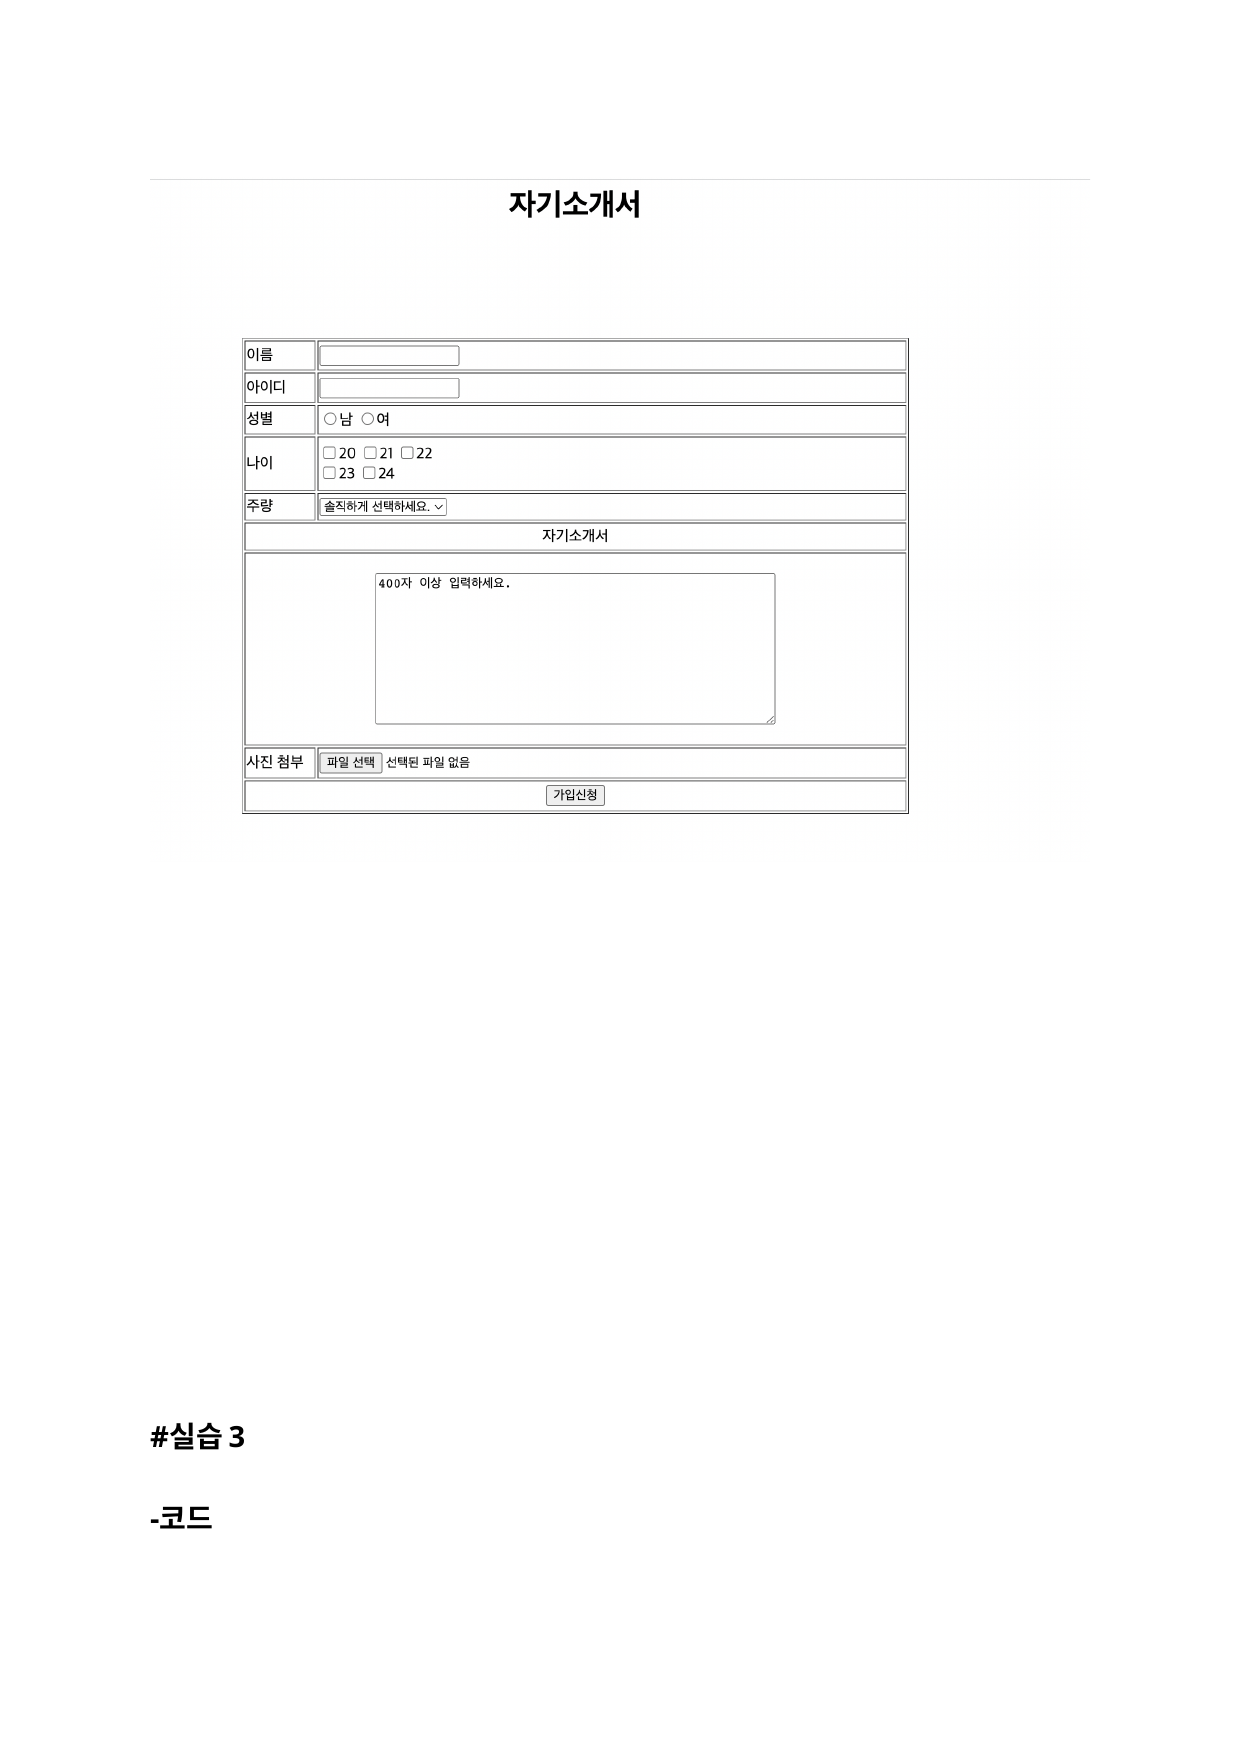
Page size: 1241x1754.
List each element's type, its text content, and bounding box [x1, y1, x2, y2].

text #실습3 [150, 1414, 1090, 1456]
text -코드 [150, 1496, 1090, 1538]
picture [150, 177, 1091, 862]
